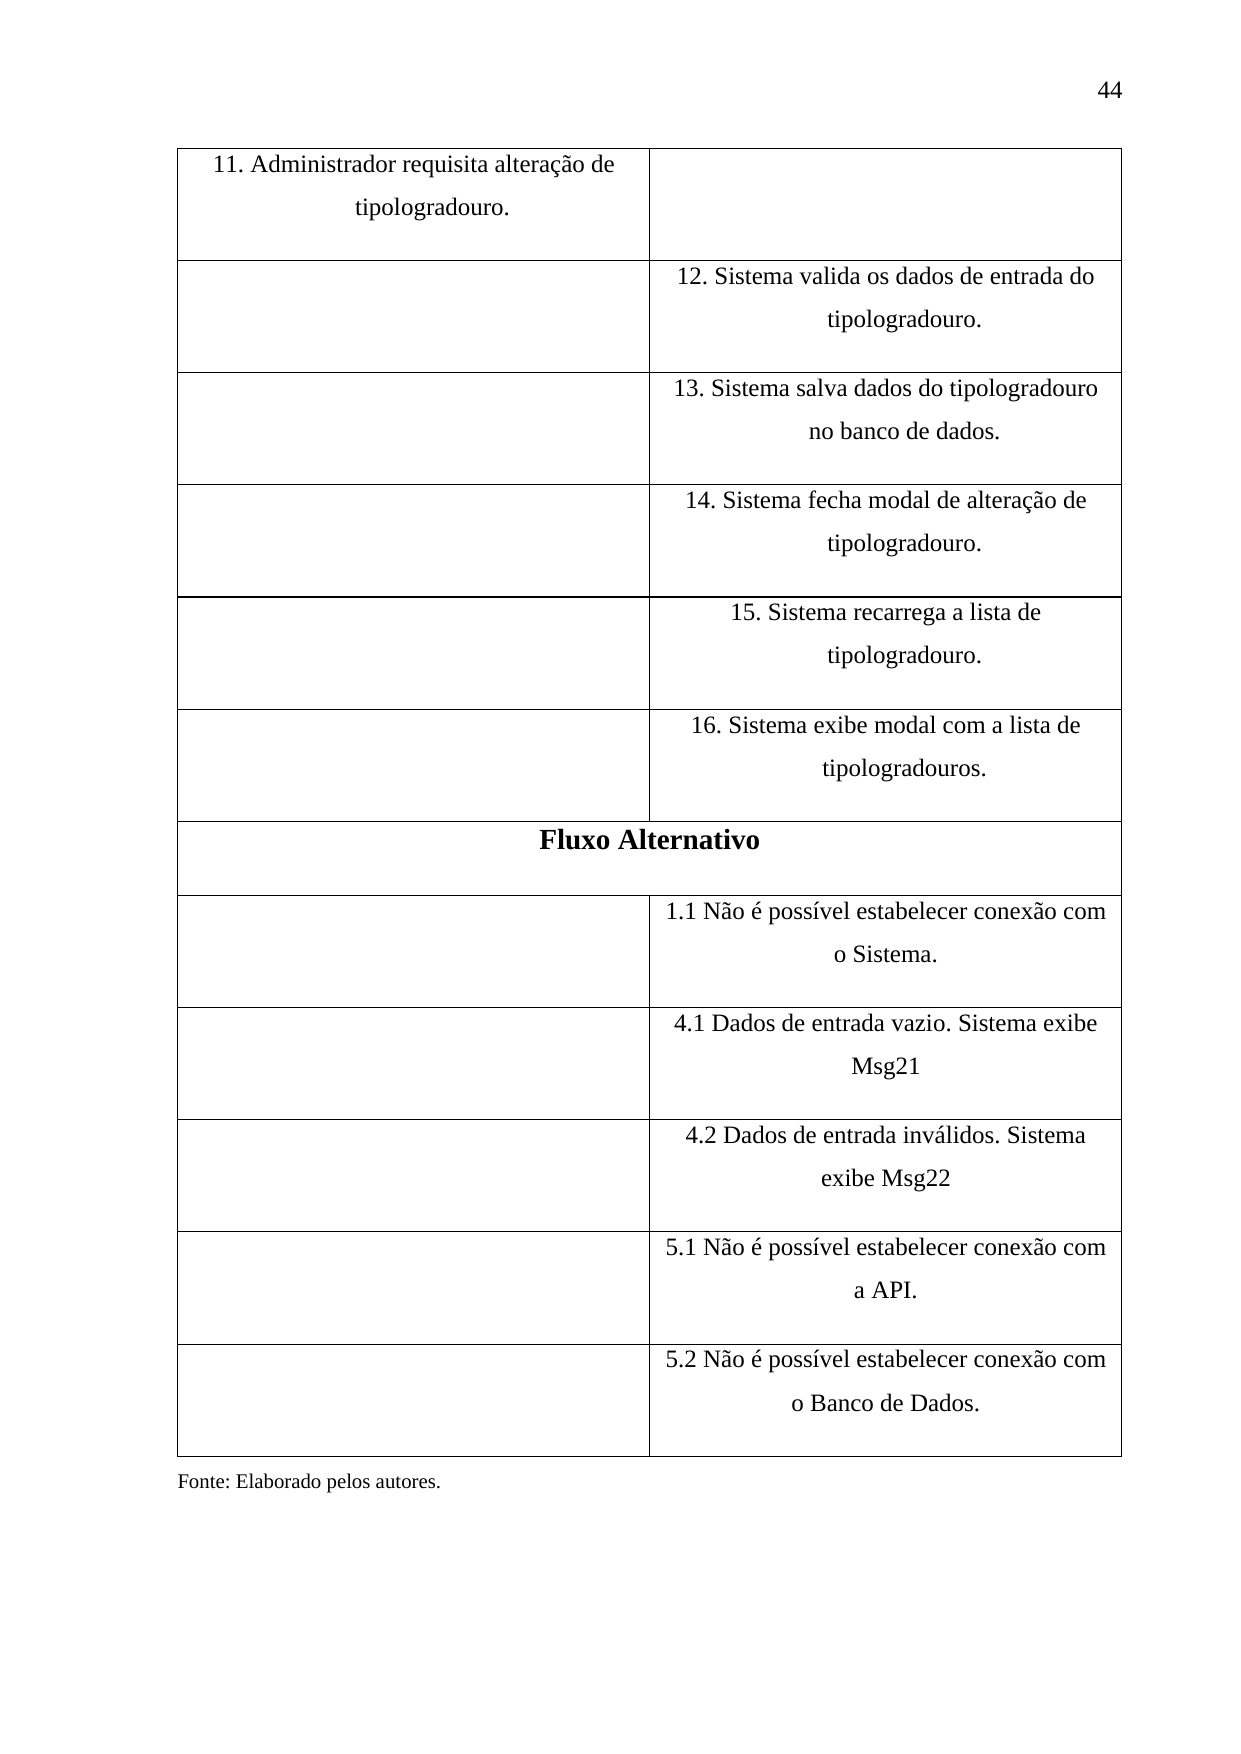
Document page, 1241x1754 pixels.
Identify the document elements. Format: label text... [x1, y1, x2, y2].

table_cell [178, 261, 649, 372]
table_cell 5.1 Não é possível estabelecer conexão com a API. [650, 1232, 1121, 1343]
table_cell 4.1 Dados de entrada vazio. Sistema exibe Msg21 [650, 1008, 1121, 1119]
table_cell [178, 1120, 649, 1231]
text Fonte: Elaborado pelos autores. [177, 1469, 1122, 1493]
table_cell [178, 598, 649, 709]
table_cell Sistema valida os dados de entrada do tipologradouro. [650, 261, 1121, 372]
table_cell [178, 710, 649, 821]
table_cell 1.1 Não é possível estabelecer conexão com o Sistema. [650, 896, 1121, 1007]
table_cell Sistema exibe modal com a lista de tipologradouros. [650, 710, 1121, 821]
table_cell Sistema recarrega a lista de tipologradouro. [650, 598, 1121, 709]
table_cell Sistema fecha modal de alteração de tipologradouro. [650, 485, 1121, 596]
table_cell [178, 896, 649, 1007]
table_cell Fluxo Alternativo [178, 822, 1121, 895]
table_cell Administrador requisita alteração de tipologradouro. [178, 149, 649, 260]
table_cell [650, 149, 1121, 260]
table_cell 5.2 Não é possível estabelecer conexão com o Banco de Dados. [650, 1345, 1121, 1456]
table_cell [178, 373, 649, 484]
table_cell 4.2 Dados de entrada inválidos. Sistema exibe Msg22 [650, 1120, 1121, 1231]
table_cell [178, 1008, 649, 1119]
table_cell [178, 1232, 649, 1343]
table_cell [178, 1345, 649, 1456]
table_cell Sistema salva dados do tipologradouro no banco de dados. [650, 373, 1121, 484]
table_cell [178, 485, 649, 596]
